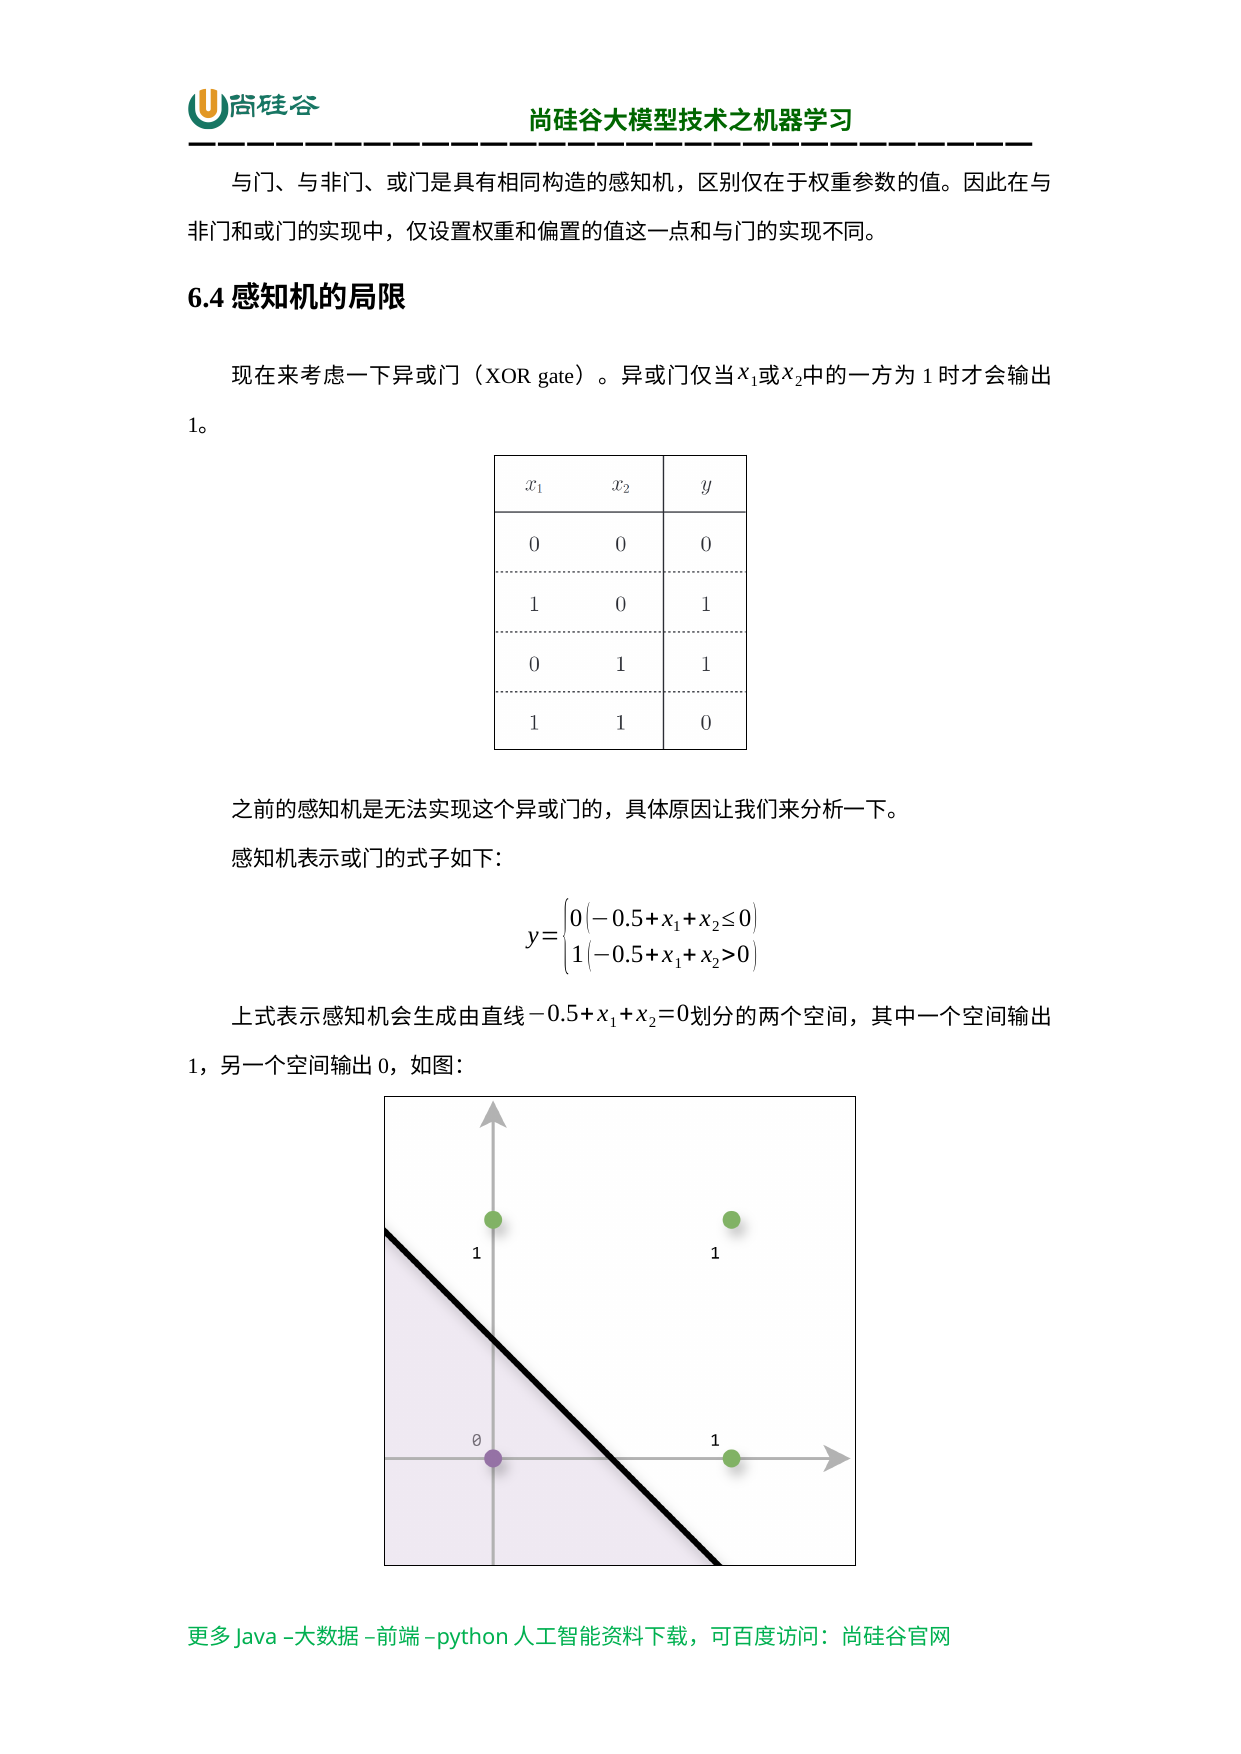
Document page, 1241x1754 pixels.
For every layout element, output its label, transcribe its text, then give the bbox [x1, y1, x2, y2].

picture [187, 88, 321, 130]
text 感知机的局限 [187, 262, 1053, 327]
picture [385, 1097, 855, 1565]
text 现在来考虑一下异或门（XOR gate）。异或门仅当或中的一方为1时才会输出1。 [187, 357, 1053, 439]
picture [495, 456, 746, 749]
text 与门、与非门、或门是具有相同构造的感知机，区别仅在于权重参数的值。因此在与非门和或门的实现中，仅设置权重和偏置的值这一点和与门的实现不同。 [187, 165, 1053, 246]
text 感知机表示或门的式子如下： [187, 840, 1053, 873]
text 上式表示感知机会生成由直线划分的两个空间，其中一个空间输出1，另一个空间输出0，如图： [187, 999, 1053, 1080]
text 之前的感知机是无法实现这个异或门的，具体原因让我们来分析一下。 [187, 792, 1053, 824]
